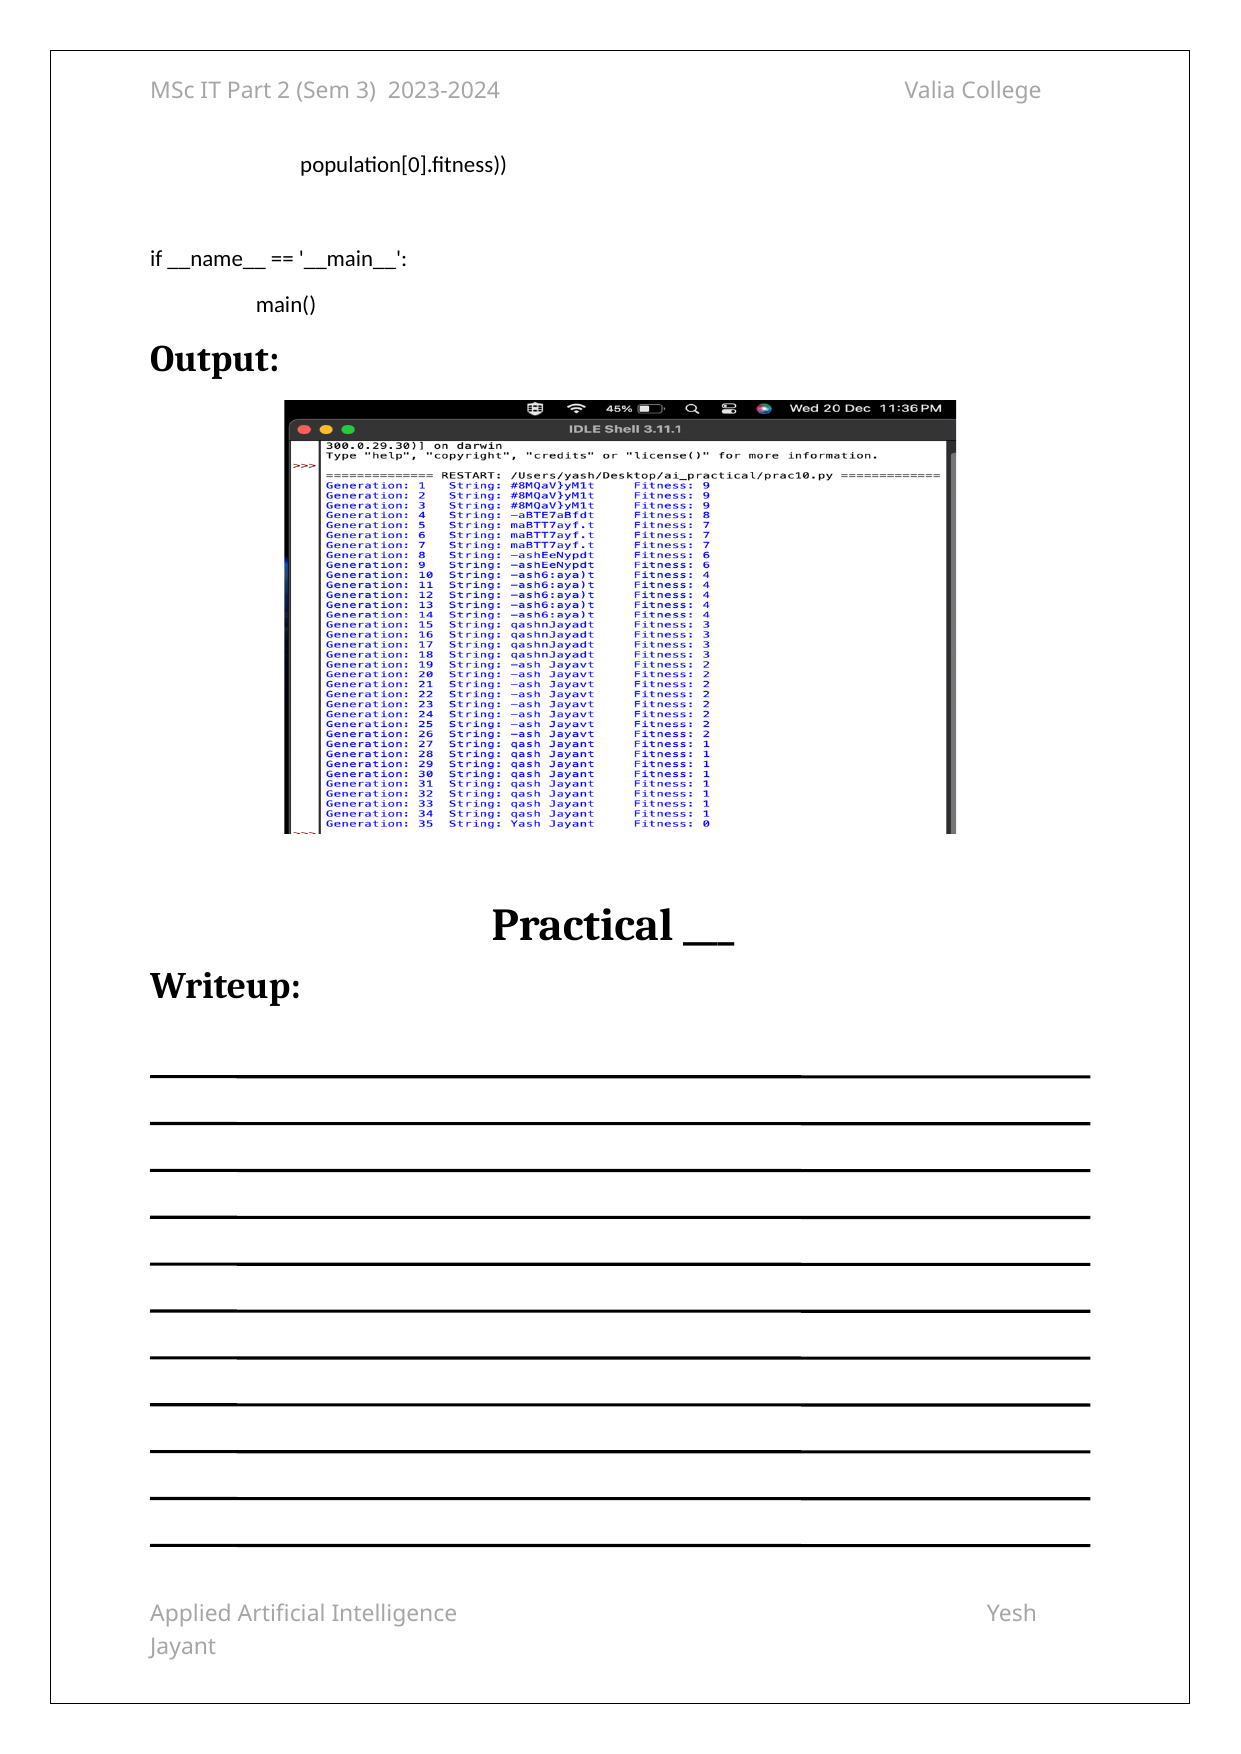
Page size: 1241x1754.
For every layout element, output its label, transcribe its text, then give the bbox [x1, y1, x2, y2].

picture [284, 400, 957, 834]
text population[0].fitness)) [150, 150, 1090, 178]
text main() [150, 291, 1090, 319]
text Practical ___ [150, 899, 1076, 952]
text Writeup: [150, 964, 1090, 1008]
text if __name__ == '__main__': [150, 244, 1090, 272]
text Output: [150, 337, 1090, 381]
